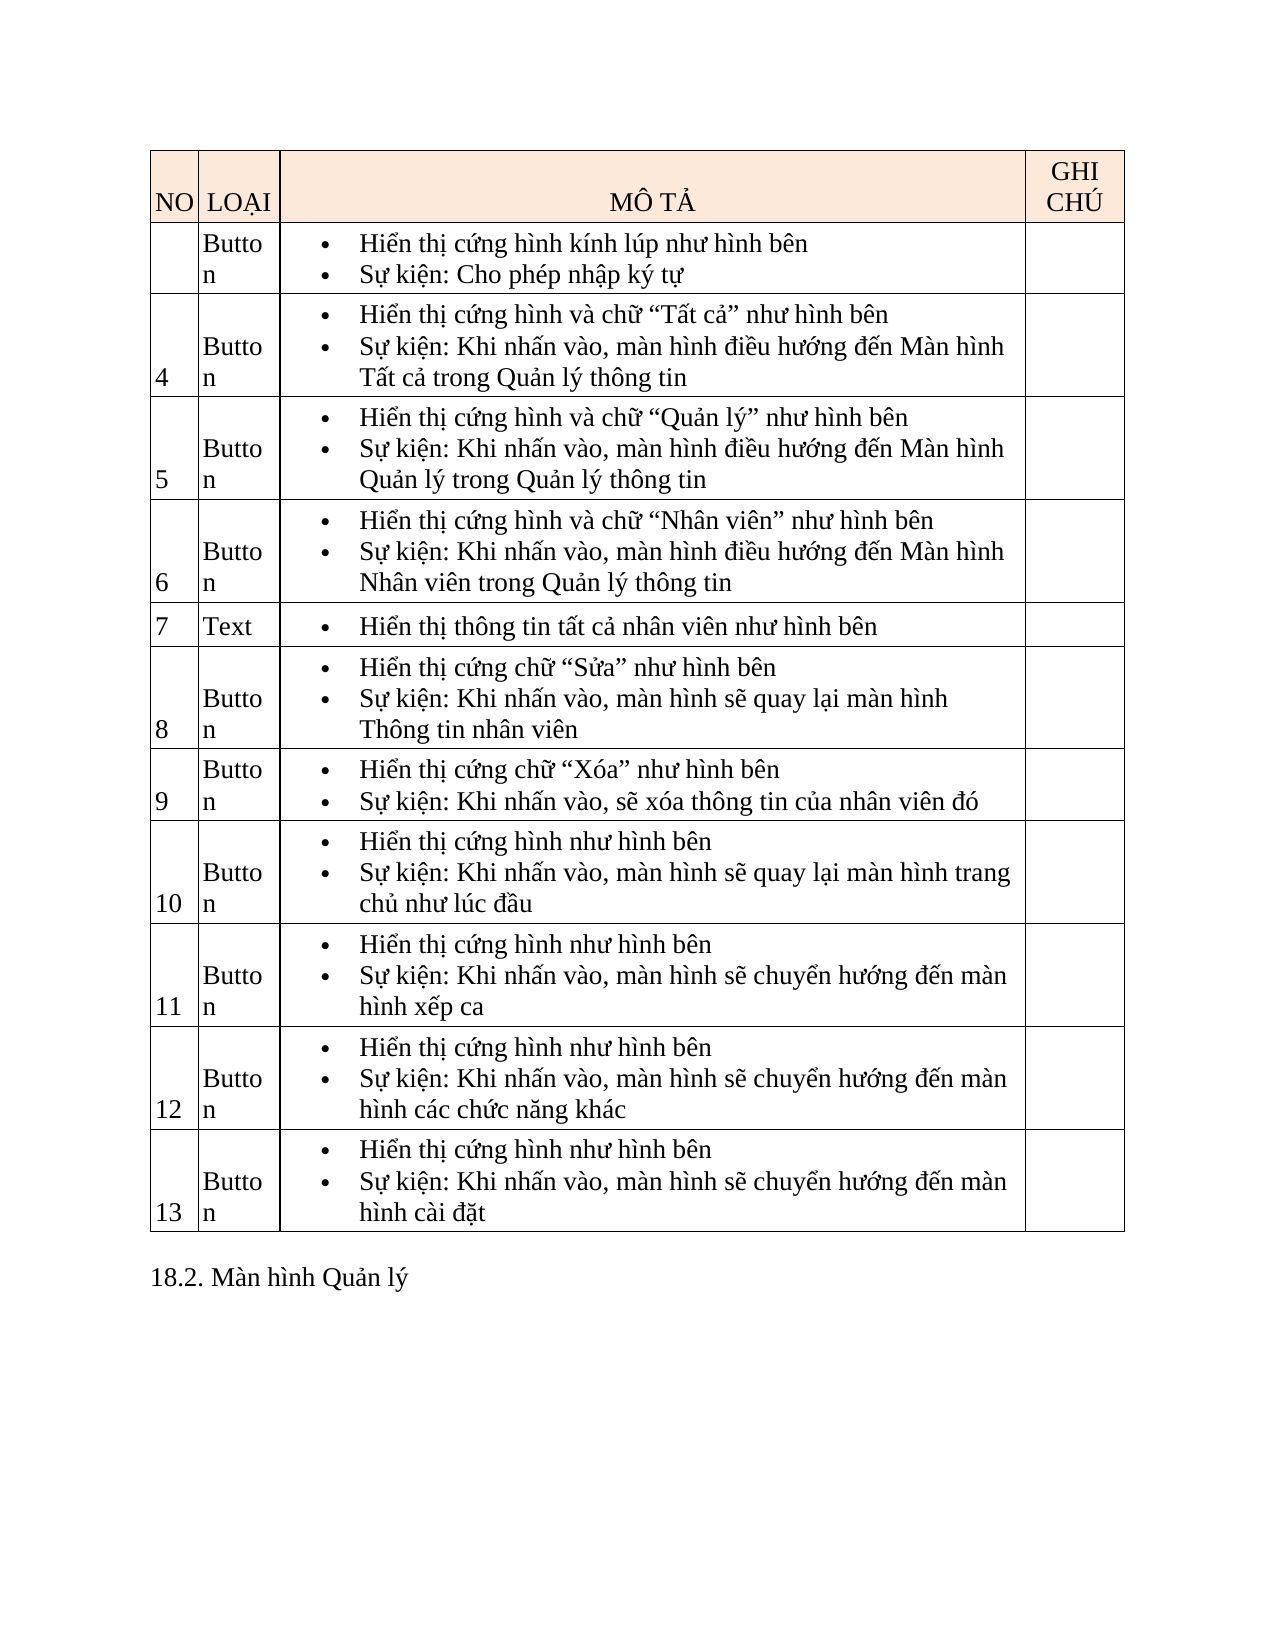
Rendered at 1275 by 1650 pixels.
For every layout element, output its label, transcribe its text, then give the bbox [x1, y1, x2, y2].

table_cell 9 [151, 749, 198, 820]
table_cell [1026, 821, 1124, 923]
table_cell Button [199, 500, 279, 602]
table_cell Input Button [199, 223, 279, 293]
table_header GHI CHÚ [1026, 151, 1124, 222]
table_cell 5 [151, 397, 198, 499]
table_cell [1026, 1027, 1124, 1128]
table_cell Button [199, 647, 279, 748]
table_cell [281, 223, 1025, 293]
table_cell Button [199, 1130, 279, 1231]
table_cell Text [199, 603, 279, 646]
table_cell 13 [151, 1130, 198, 1231]
table_cell [1026, 749, 1124, 820]
table_cell Button [199, 1027, 279, 1128]
table_cell 4 [151, 294, 198, 396]
table_cell 3 [151, 223, 198, 293]
table_cell Hiển thị cứng chữ “Sửa” như hình bên Sự kiện: Khi nhấn vào, màn hình sẽ quay lại màn hình Thông tin nhân viên [281, 647, 1025, 748]
table_cell [1026, 647, 1124, 748]
table_header LOẠI [199, 151, 279, 222]
table_cell 10 [151, 821, 198, 923]
table_cell 12 [151, 1027, 198, 1128]
text 18.2. Màn hình Quản lý [150, 1261, 1125, 1292]
table_cell Hiển thị thông tin tất cả nhân viên như hình bên [281, 603, 1025, 646]
table_cell [1026, 223, 1124, 293]
table_cell Hiển thị cứng hình và chữ “Tất cả” như hình bên Sự kiện: Khi nhấn vào, màn hình điều hướng đến Màn hình Tất cả trong Quản lý thông tin [281, 294, 1025, 396]
table_cell Hiển thị cứng hình và chữ “Quản lý” như hình bên Sự kiện: Khi nhấn vào, màn hình điều hướng đến Màn hình Quản lý trong Quản lý thông tin [281, 397, 1025, 499]
table_cell 7 [151, 603, 198, 646]
table_cell Hiển thị cứng hình và chữ “Nhân viên” như hình bên Sự kiện: Khi nhấn vào, màn hình điều hướng đến Màn hình Nhân viên trong Quản lý thông tin [281, 500, 1025, 602]
table_cell Hiển thị cứng hình như hình bên Sự kiện: Khi nhấn vào, màn hình sẽ chuyển hướng đến màn hình xếp ca [281, 924, 1025, 1026]
table_cell 6 [151, 500, 198, 602]
table_cell Button [199, 397, 279, 499]
table_cell 8 [151, 647, 198, 748]
table_header MÔ TẢ [281, 151, 1025, 222]
table_cell Hiển thị cứng hình như hình bên Sự kiện: Khi nhấn vào, màn hình sẽ chuyển hướng đến màn hình các chức năng khác [281, 1027, 1025, 1128]
table_cell [1026, 294, 1124, 396]
table_cell Hiển thị cứng hình như hình bên Sự kiện: Khi nhấn vào, màn hình sẽ chuyển hướng đến màn hình cài đặt [281, 1130, 1025, 1231]
table_cell [1026, 397, 1124, 499]
table_cell [1026, 603, 1124, 646]
table_cell Button [199, 294, 279, 396]
table_cell Button [199, 749, 279, 820]
table_cell Hiển thị cứng chữ “Xóa” như hình bên Sự kiện: Khi nhấn vào, sẽ xóa thông tin của nhân viên đó [281, 749, 1025, 820]
table_cell [1026, 500, 1124, 602]
table_cell 11 [151, 924, 198, 1026]
table_cell Button [199, 924, 279, 1026]
table_cell [1026, 1130, 1124, 1231]
table_cell Button [199, 821, 279, 923]
table_header NO [151, 151, 198, 222]
table_cell [1026, 924, 1124, 1026]
table_cell Hiển thị cứng hình như hình bên Sự kiện: Khi nhấn vào, màn hình sẽ quay lại màn hình trang chủ như lúc đầu [281, 821, 1025, 923]
